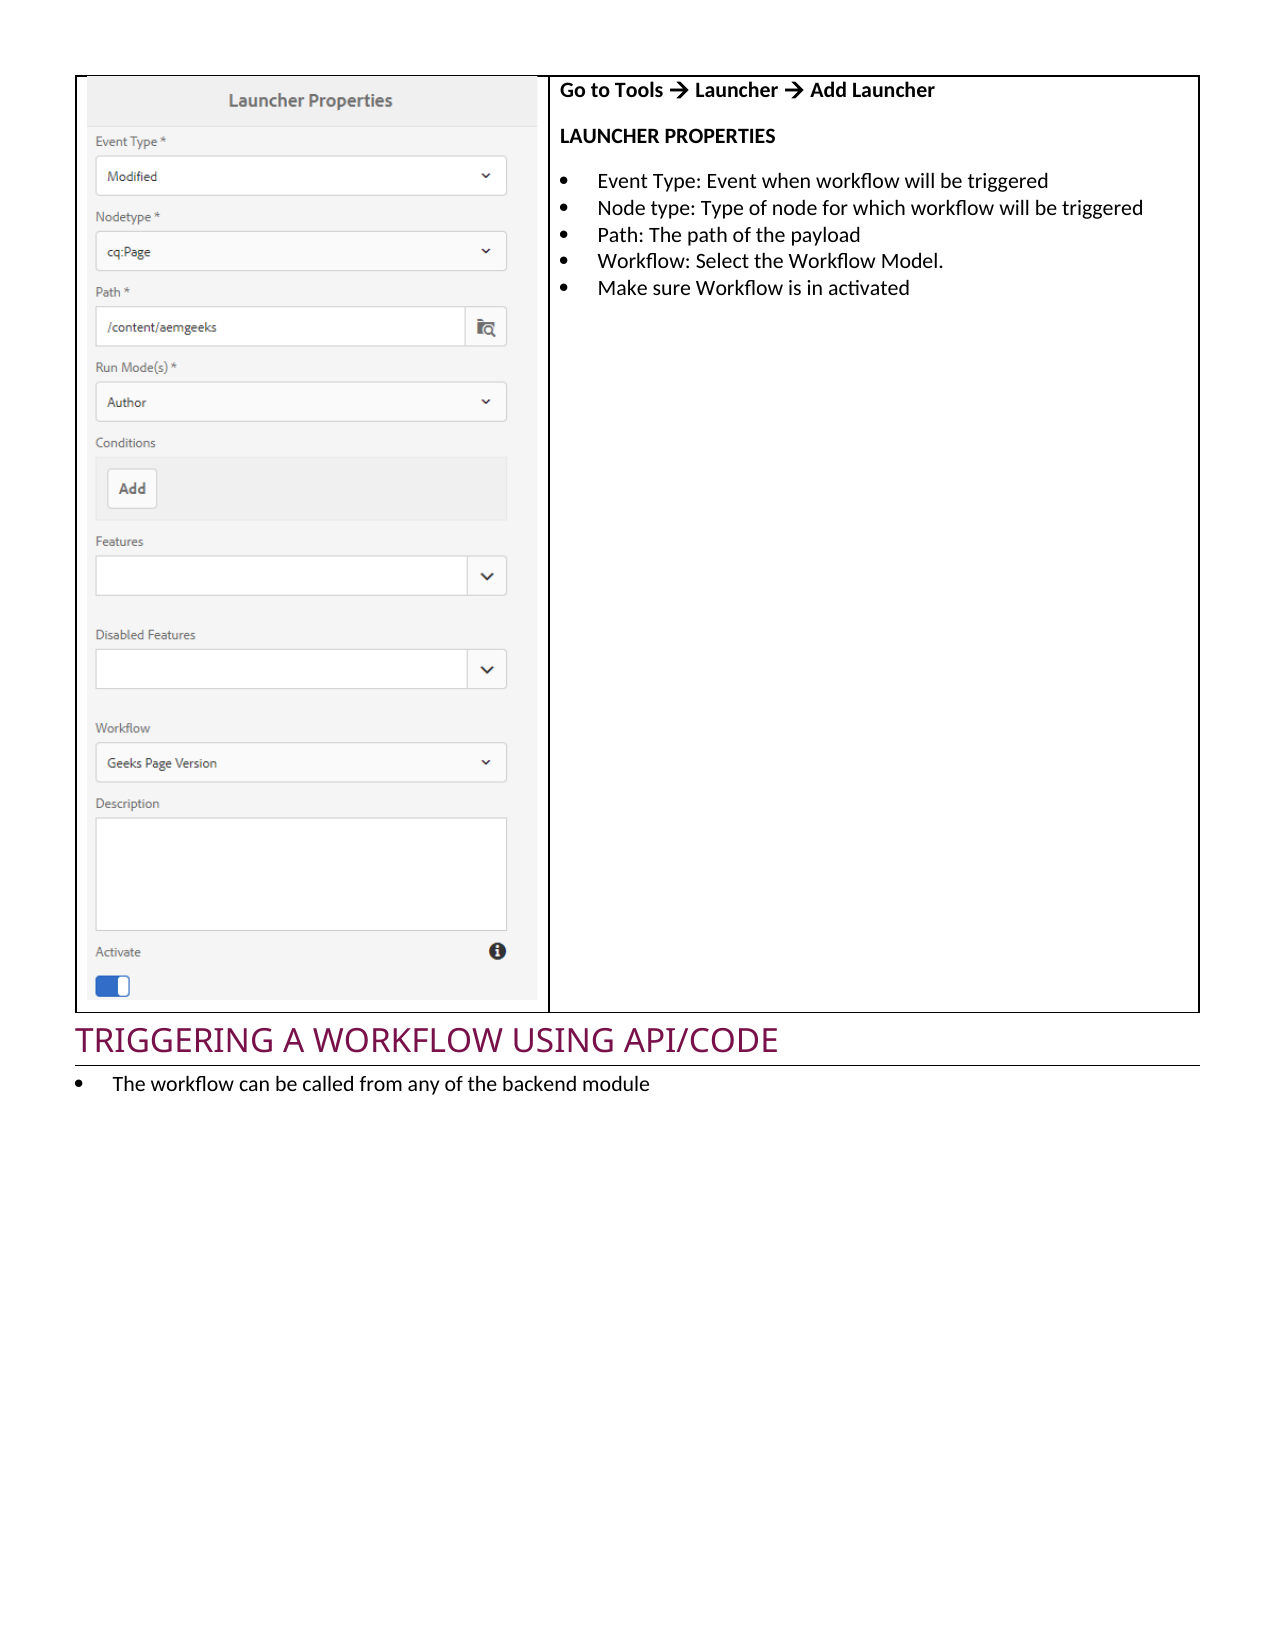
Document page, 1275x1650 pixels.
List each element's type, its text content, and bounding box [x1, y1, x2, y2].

table_header [77, 77, 548, 1011]
table_header Go to Tools Launcher Add Launcher LAUNCHER PROPERTIES Event Type: Event when workflow will be triggered Node type: Type of node for which workflow will be triggered Path: The path of the payload Workflow: Select the Workflow Model. Make sure Workflow is in activated [550, 77, 1198, 1011]
list The workflow can be called from any of the backend module [75, 1070, 1200, 1096]
subtitle TRIGGERING A WORKFLOW USING API/CODE [75, 1017, 1200, 1065]
picture [87, 76, 538, 1000]
